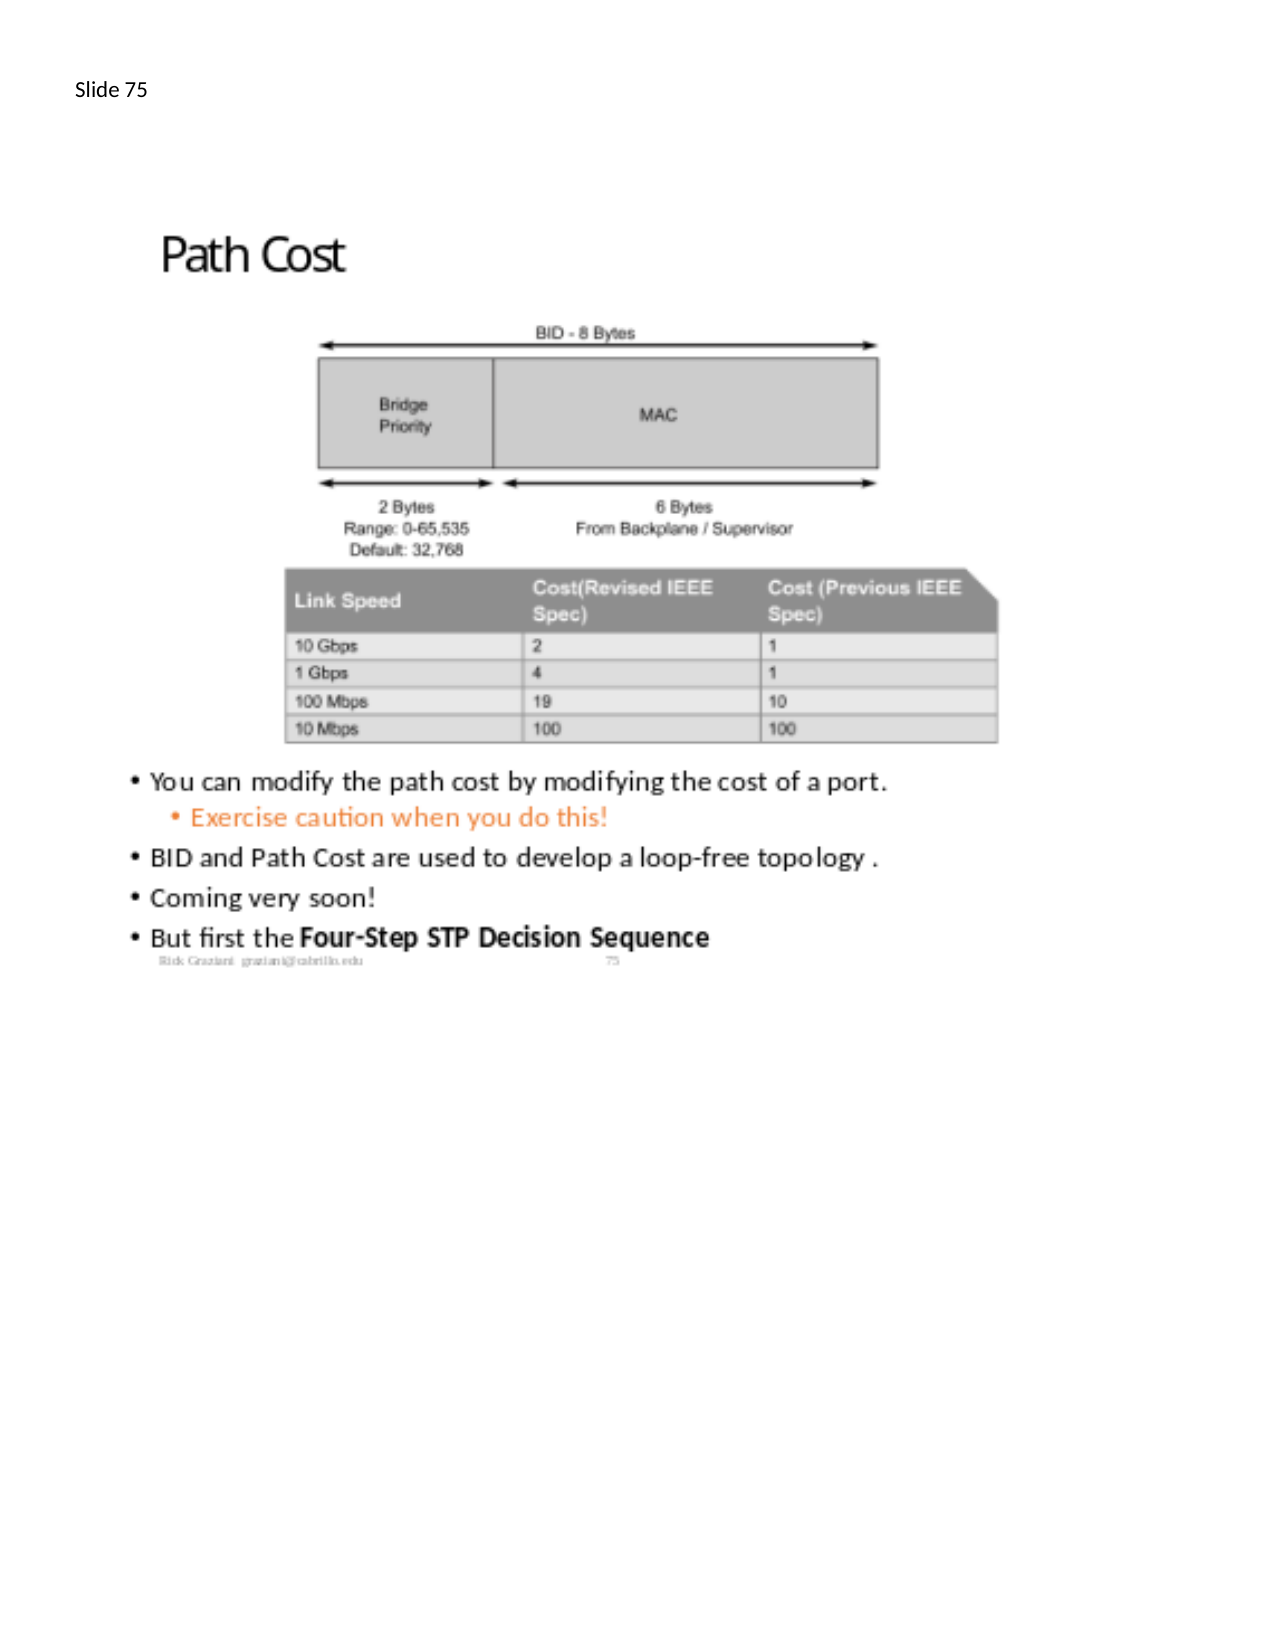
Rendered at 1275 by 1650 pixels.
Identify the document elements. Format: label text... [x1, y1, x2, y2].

text Slide 75 [75, 75, 1200, 103]
